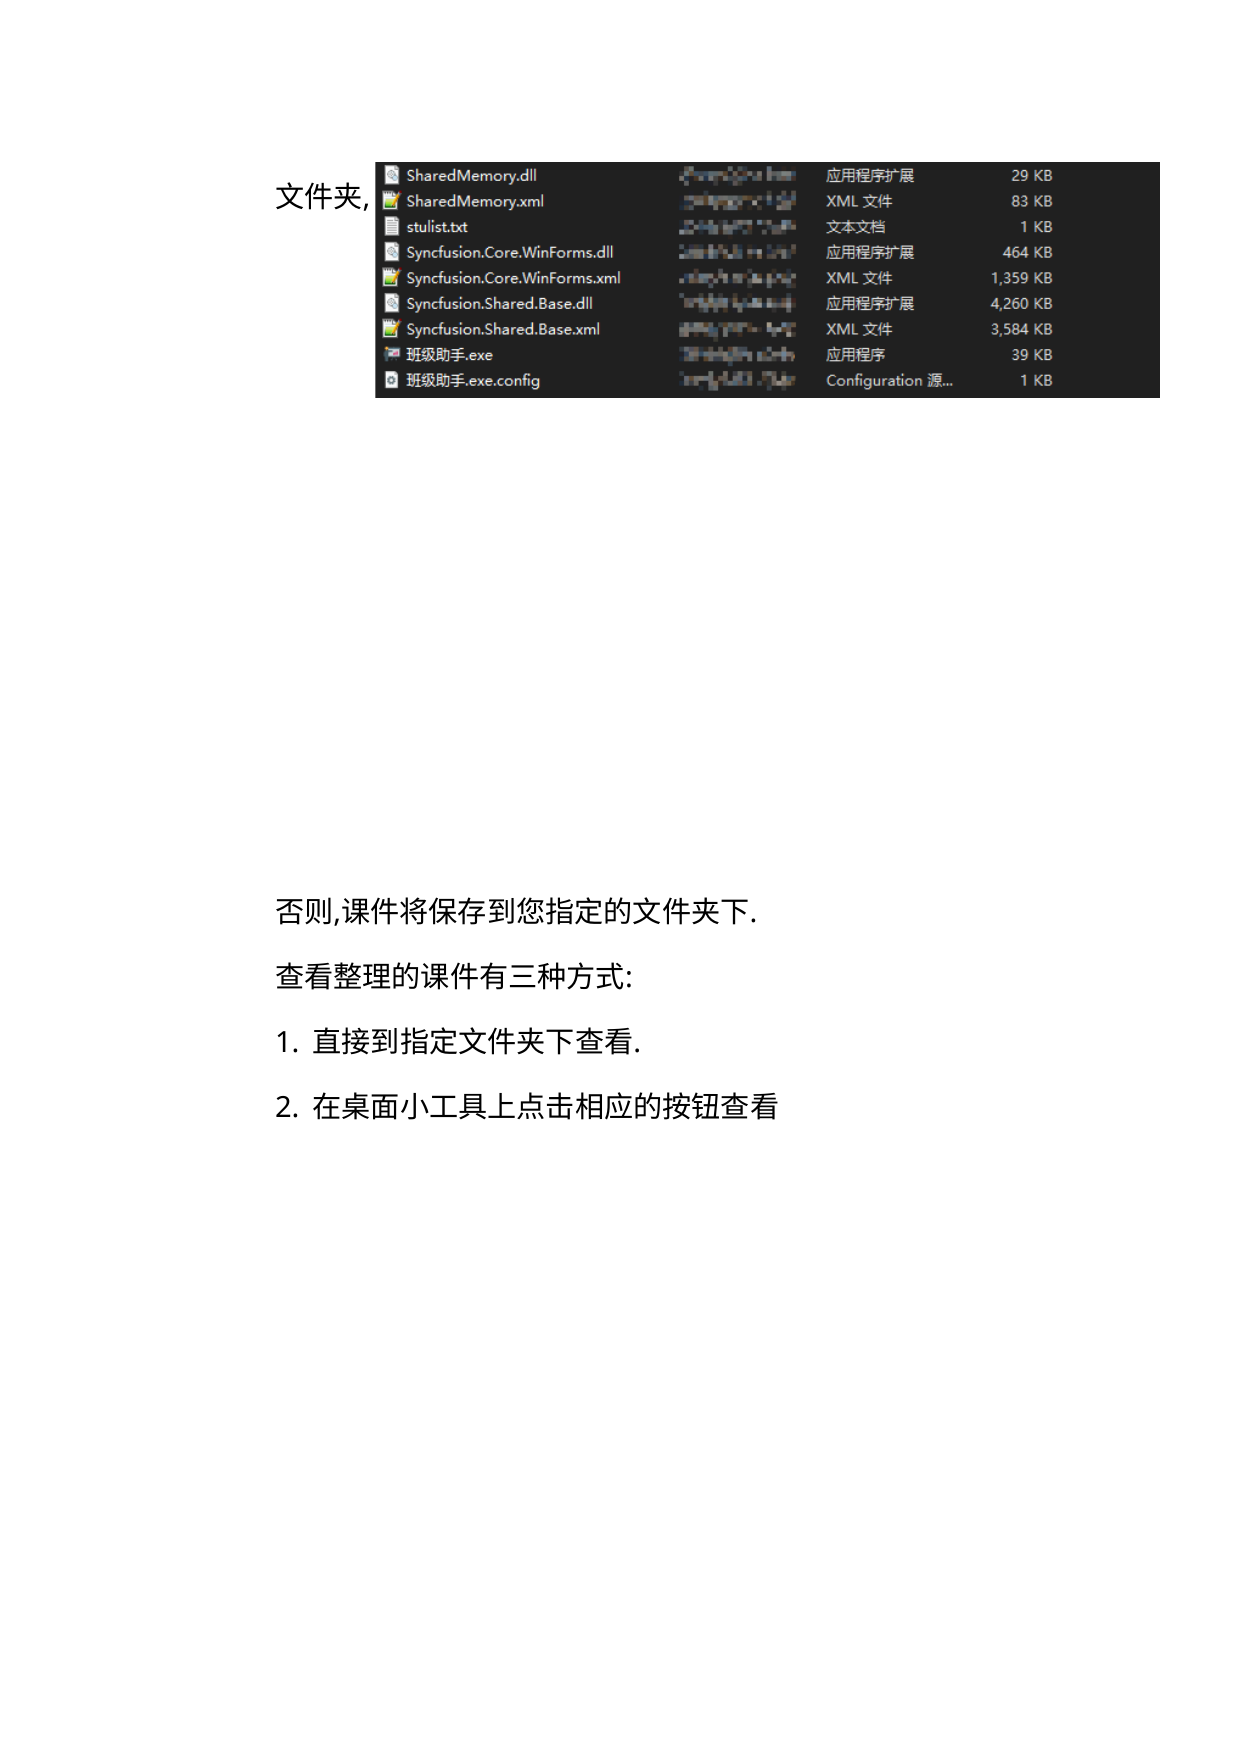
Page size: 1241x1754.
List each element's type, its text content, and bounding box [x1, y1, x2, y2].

picture [375, 162, 1160, 398]
list 在桌面小工具上点击相应的按钮查看 [275, 1072, 1128, 1137]
text 否则,课件将保存到您指定的文件夹下. [275, 877, 1128, 942]
text 查看整理的课件有三种方式: [275, 942, 1128, 1007]
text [275, 162, 1128, 877]
list 直接到指定文件夹下查看. [275, 1007, 1128, 1072]
